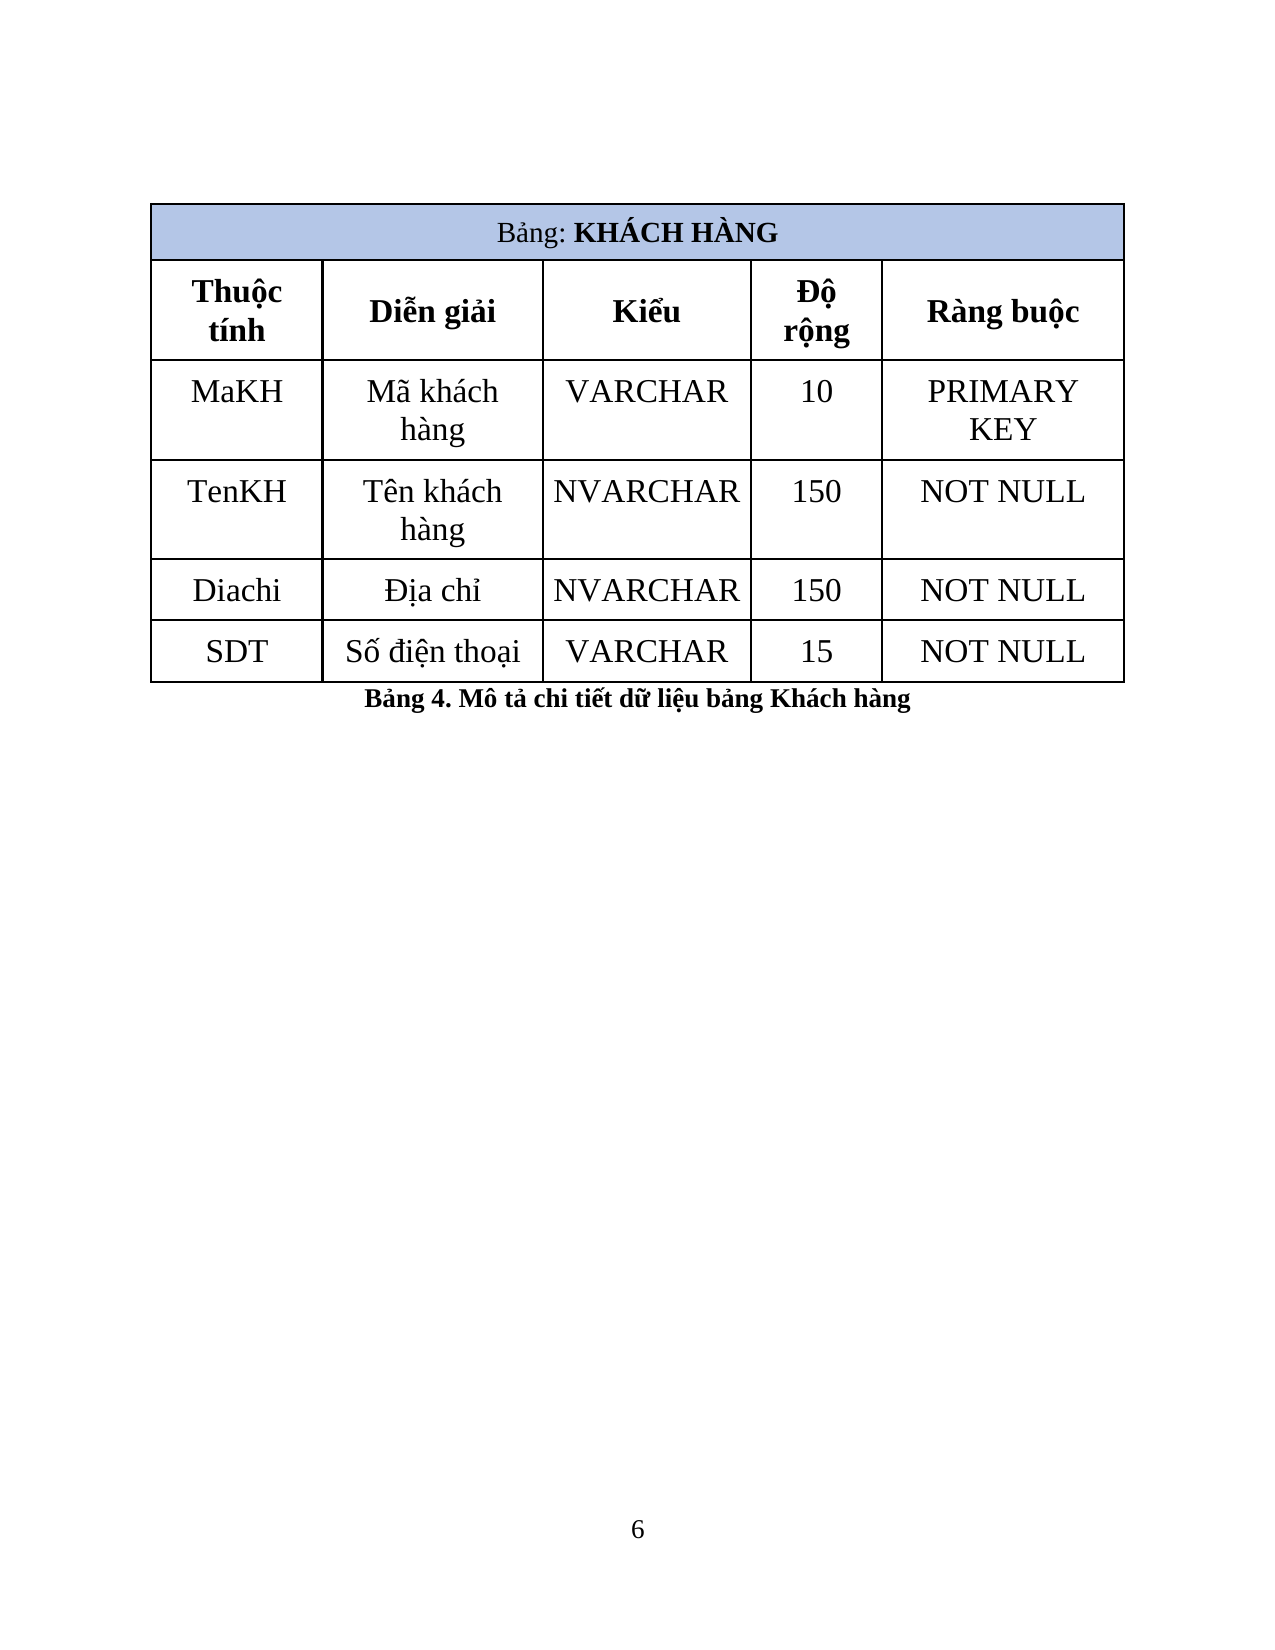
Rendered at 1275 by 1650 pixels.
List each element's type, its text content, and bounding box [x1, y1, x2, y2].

table_cell VARCHAR [544, 621, 750, 681]
table_cell NVARCHAR [544, 461, 750, 558]
table_cell Diachi [152, 560, 321, 619]
table_cell Thuộc tính [152, 261, 321, 359]
table_cell 15 [752, 621, 881, 681]
table_cell MaKH [152, 361, 321, 458]
table_cell 10 [752, 361, 881, 458]
table_cell Địa chỉ [324, 560, 542, 619]
table_cell NOT NULL [883, 461, 1123, 558]
table_header Bảng: KHÁCH HÀNG [152, 205, 1123, 259]
table_cell 150 [752, 560, 881, 619]
table_cell Tên khách hàng [324, 461, 542, 558]
table_cell Kiểu [544, 261, 750, 359]
table_cell NOT NULL [883, 621, 1123, 681]
table_cell 150 [752, 461, 881, 558]
table_cell NOT NULL [883, 560, 1123, 619]
table_cell TenKH [152, 461, 321, 558]
table_cell Độ rộng [752, 261, 881, 359]
table_cell Mã khách hàng [324, 361, 542, 458]
table_cell Số điện thoại [324, 621, 542, 681]
table_cell VARCHAR [544, 361, 750, 458]
table_cell SDT [152, 621, 321, 681]
text Bảng 4. Mô tả chi tiết dữ liệu bảng Khách hàng [150, 683, 1125, 714]
table_cell NVARCHAR [544, 560, 750, 619]
table_cell Ràng buộc [883, 261, 1123, 359]
table_cell PRIMARY KEY [883, 361, 1123, 458]
table_cell Diễn giải [324, 261, 542, 359]
